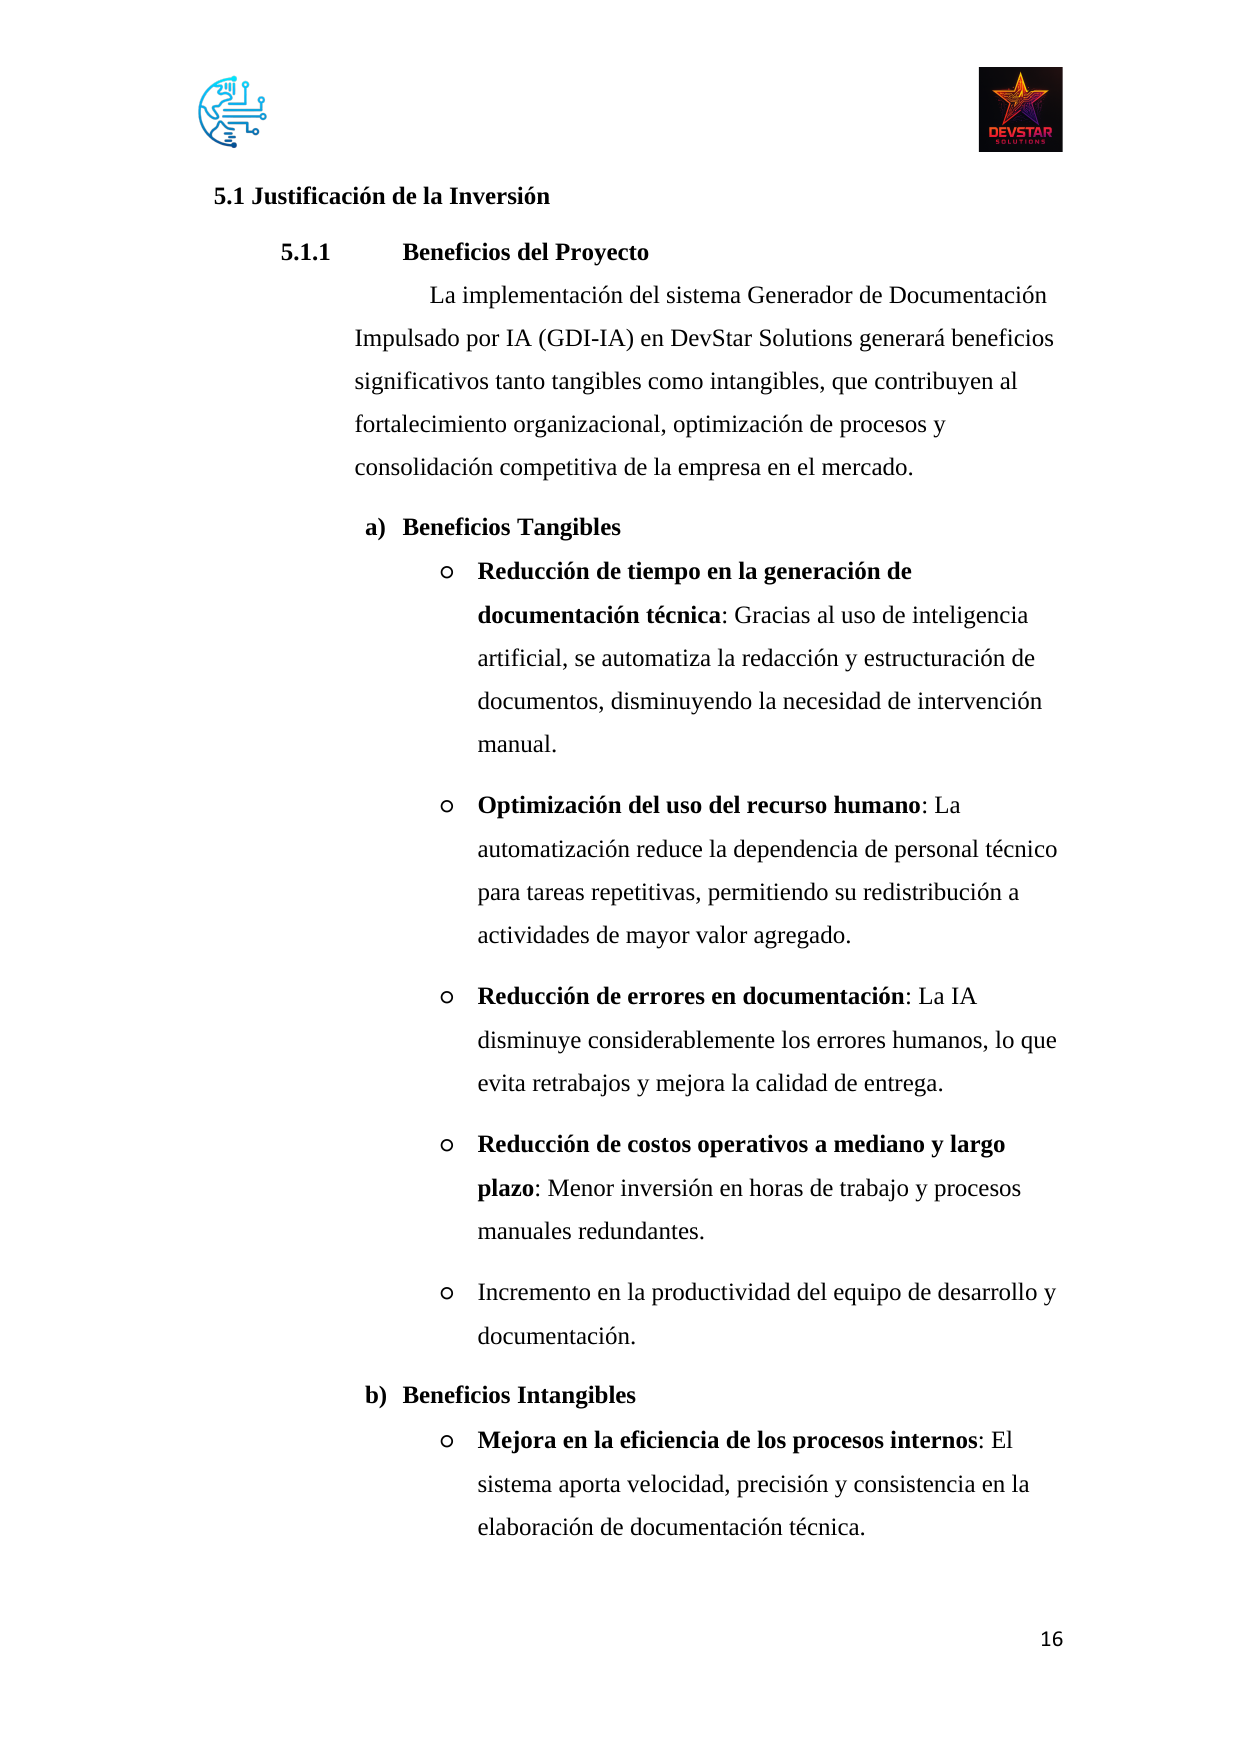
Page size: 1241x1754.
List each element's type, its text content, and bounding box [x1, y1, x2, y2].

picture [978, 67, 1063, 152]
text La implementación del sistema Generador de Documentación Impulsado por IA (GDI-IA) en DevStar Solutions generará beneficios significativos tanto tangibles como intangibles, que contribuyen al fortalecimiento organizacional, optimización de procesos y consolidación competitiva de la empresa en el mercado. [354, 280, 1063, 481]
list Optimización del uso del recurso humano: La automatización reduce la dependencia de personal técnico para tareas repetitivas, permitiendo su redistribución a actividades de mayor valor agregado. [440, 789, 1063, 949]
subtitle Justificación de la Inversión [213, 181, 1063, 210]
list Reducción de tiempo en la generación de documentación técnica: Gracias al uso de inteligencia artificial, se automatiza la redacción y estructuración de documentos, disminuyendo la necesidad de intervención manual. [440, 555, 1063, 758]
picture [177, 73, 287, 153]
list Reducción de costos operativos a mediano y largo plazo: Menor inversión en horas de trabajo y procesos manuales redundantes. [440, 1128, 1063, 1245]
list Incremento en la productividad del equipo de desarrollo y documentación. [440, 1276, 1063, 1349]
subtitle Beneficios Tangibles [365, 512, 1063, 541]
subtitle Beneficios del Proyecto [281, 237, 1063, 266]
list Reducción de errores en documentación: La IA disminuye considerablemente los errores humanos, lo que evita retrabajos y mejora la calidad de entrega. [440, 980, 1063, 1097]
list Mejora en la eficiencia de los procesos internos: El sistema aporta velocidad, precisión y consistencia en la elaboración de documentación técnica. [440, 1424, 1063, 1541]
subtitle Beneficios Intangibles [365, 1381, 1063, 1409]
